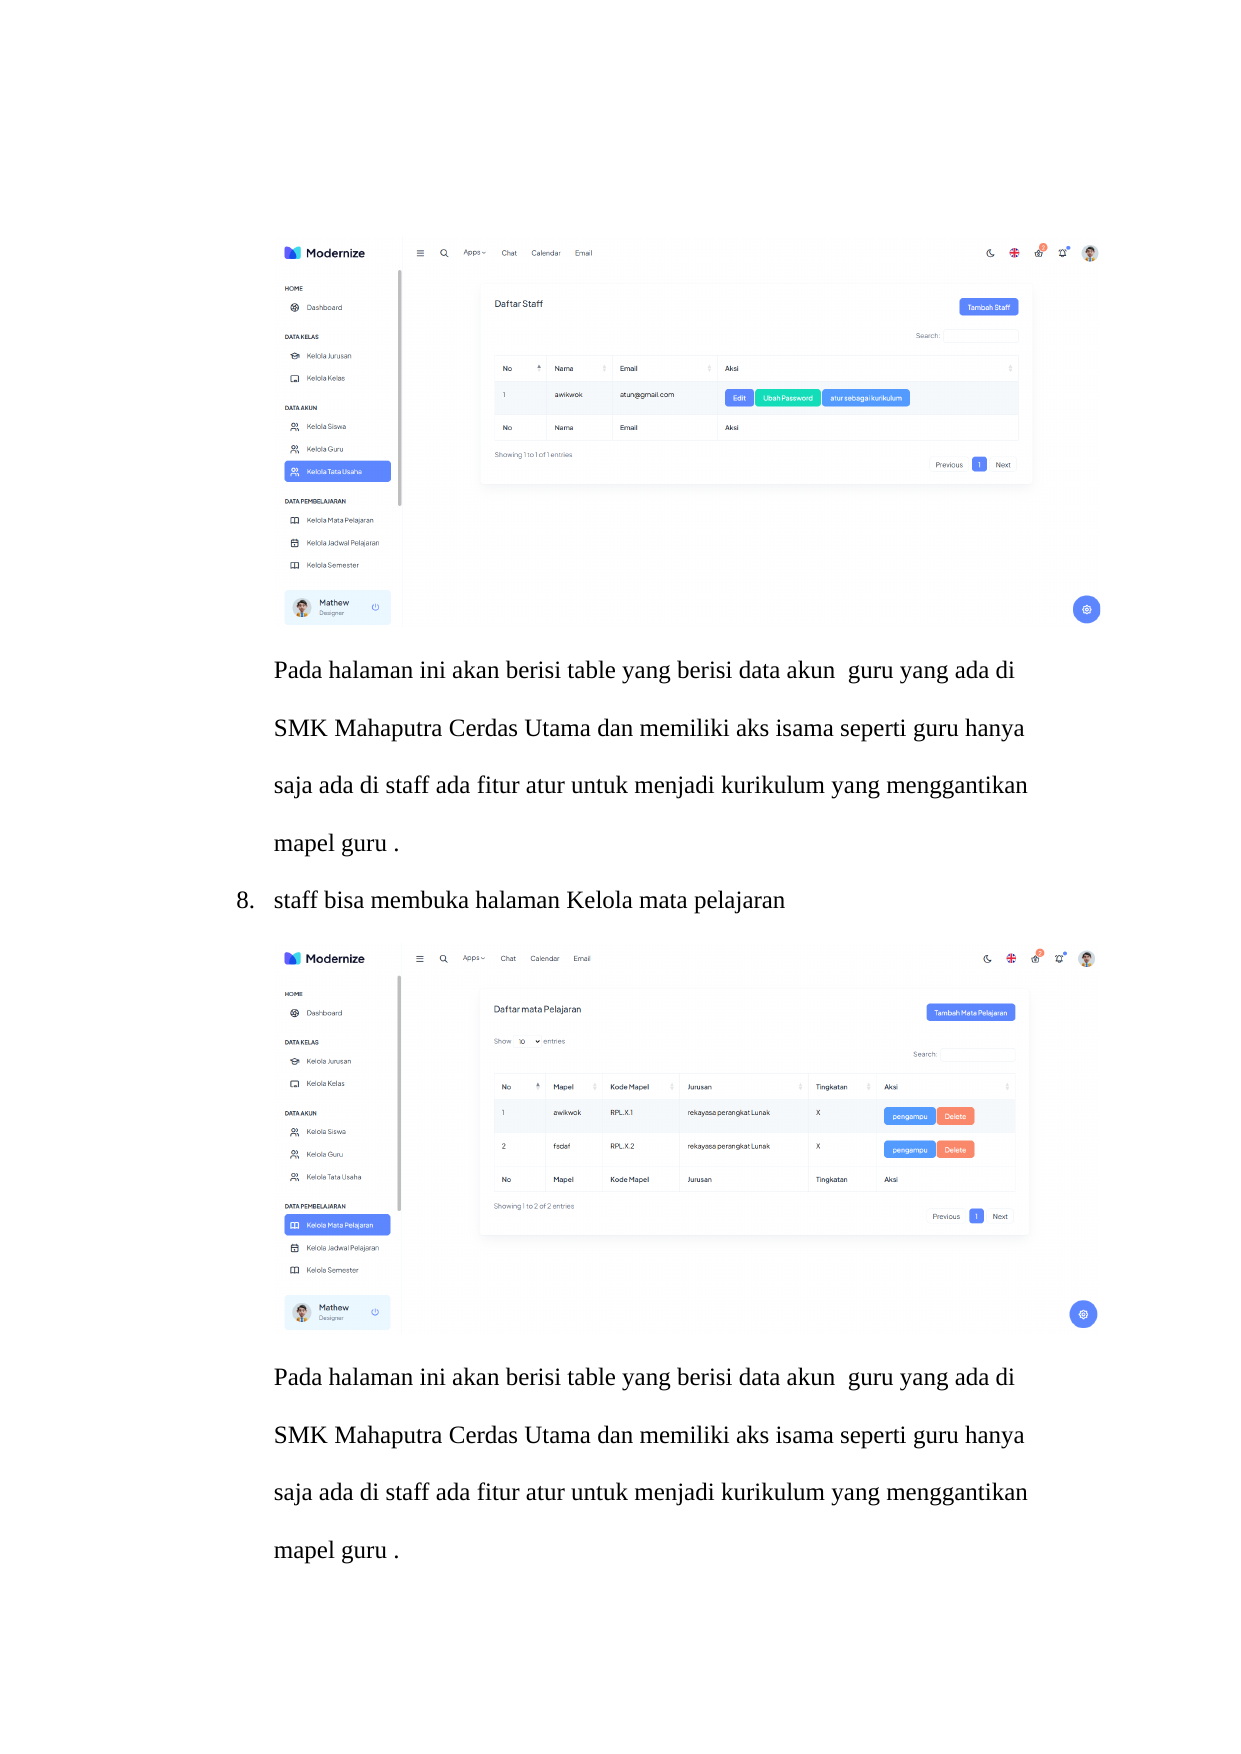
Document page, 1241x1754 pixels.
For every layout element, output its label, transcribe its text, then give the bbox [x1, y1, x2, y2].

picture [273, 236, 1101, 627]
list Pada halaman ini akan berisi table yang berisi data akun guru yang ada di SMK Mahaputra Cerdas Utama dan memiliki aks isama seperti guru hanya saja ada di staff ada fitur atur untuk menjadi kurikulum yang menggantikan mapel guru . [274, 656, 1063, 857]
picture [273, 943, 1101, 1334]
list staff bisa membuka halaman Kelola mata pelajaran [236, 886, 1063, 914]
list Pada halaman ini akan berisi table yang berisi data akun guru yang ada di SMK Mahaputra Cerdas Utama dan memiliki aks isama seperti guru hanya saja ada di staff ada fitur atur untuk menjadi kurikulum yang menggantikan mapel guru . [274, 1362, 1063, 1564]
